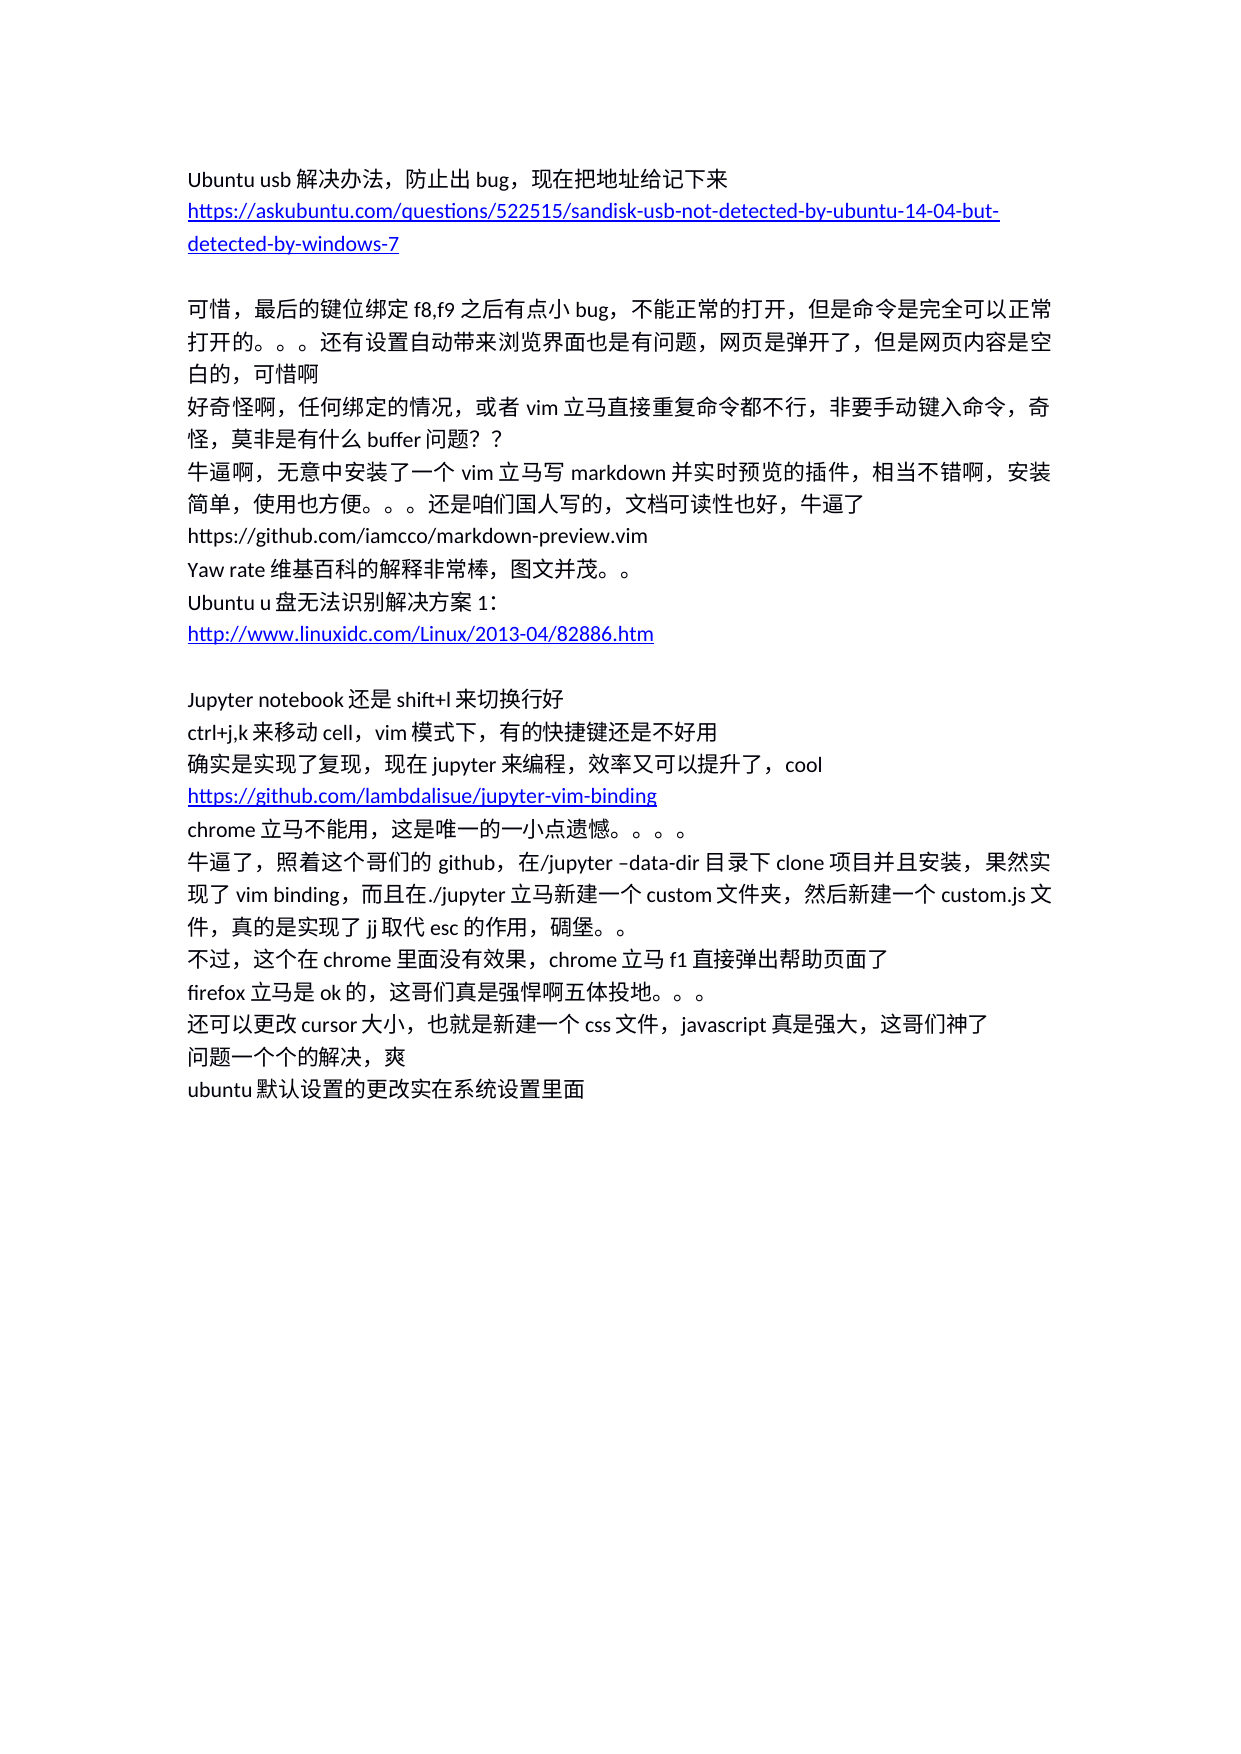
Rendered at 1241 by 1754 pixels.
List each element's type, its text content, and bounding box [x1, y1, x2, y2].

text 牛逼啊，无意中安装了一个vim立马写markdown并实时预览的插件，相当不错啊，安装简单，使用也方便。。。还是咱们国人写的，文档可读性也好，牛逼了 [187, 454, 1053, 519]
text firefox立马是ok的，这哥们真是强悍啊五体投地。。。 [187, 974, 1053, 1007]
text http://www.linuxidc.com/Linux/2013-04/82886.htm [187, 617, 1053, 649]
text Jupyter notebook还是shift+l来切换行好 [187, 682, 1053, 714]
text Ubuntu usb 解决办法，防止出bug，现在把地址给记下来 [187, 162, 1053, 194]
text 确实是实现了复现，现在jupyter来编程，效率又可以提升了，cool [187, 747, 1053, 779]
text ubuntu默认设置的更改实在系统设置里面 [187, 1072, 1053, 1104]
text 还可以更改cursor大小，也就是新建一个css文件，javascript真是强大，这哥们神了 [187, 1007, 1053, 1039]
text Ubuntu u盘无法识别解决方案1： [187, 584, 1053, 617]
text Yaw rate维基百科的解释非常棒，图文并茂。。 [187, 552, 1053, 584]
text 好奇怪啊，任何绑定的情况，或者vim立马直接重复命令都不行，非要手动键入命令，奇怪，莫非是有什么buffer问题？？ [187, 389, 1053, 454]
text chrome立马不能用，这是唯一的一小点遗憾。。。。 [187, 812, 1053, 844]
text https://askubuntu.com/questions/522515/sandisk-usb-not-detected-by-ubuntu-14-04-but-detected-by-windows-7 [187, 194, 1053, 259]
text https://github.com/iamcco/markdown-preview.vim [187, 519, 1053, 552]
text 牛逼了，照着这个哥们的github，在/jupyter –data-dir目录下clone项目并且安装，果然实现了vim binding，而且在./jupyter立马新建一个custom文件夹，然后新建一个custom.js文件，真的是实现了jj取代esc的作用，碉堡。。 [187, 844, 1053, 942]
text 不过，这个在chrome里面没有效果，chrome立马f1直接弹出帮助页面了 [187, 942, 1053, 974]
text https://github.com/lambdalisue/jupyter-vim-binding [187, 779, 1053, 812]
text 可惜，最后的键位绑定f8,f9之后有点小bug，不能正常的打开，但是命令是完全可以正常打开的。。。还有设置自动带来浏览界面也是有问题，网页是弹开了，但是网页内容是空白的，可惜啊 [187, 292, 1053, 389]
text 问题一个个的解决，爽 [187, 1039, 1053, 1072]
text ctrl+j,k来移动cell，vim模式下，有的快捷键还是不好用 [187, 714, 1053, 747]
